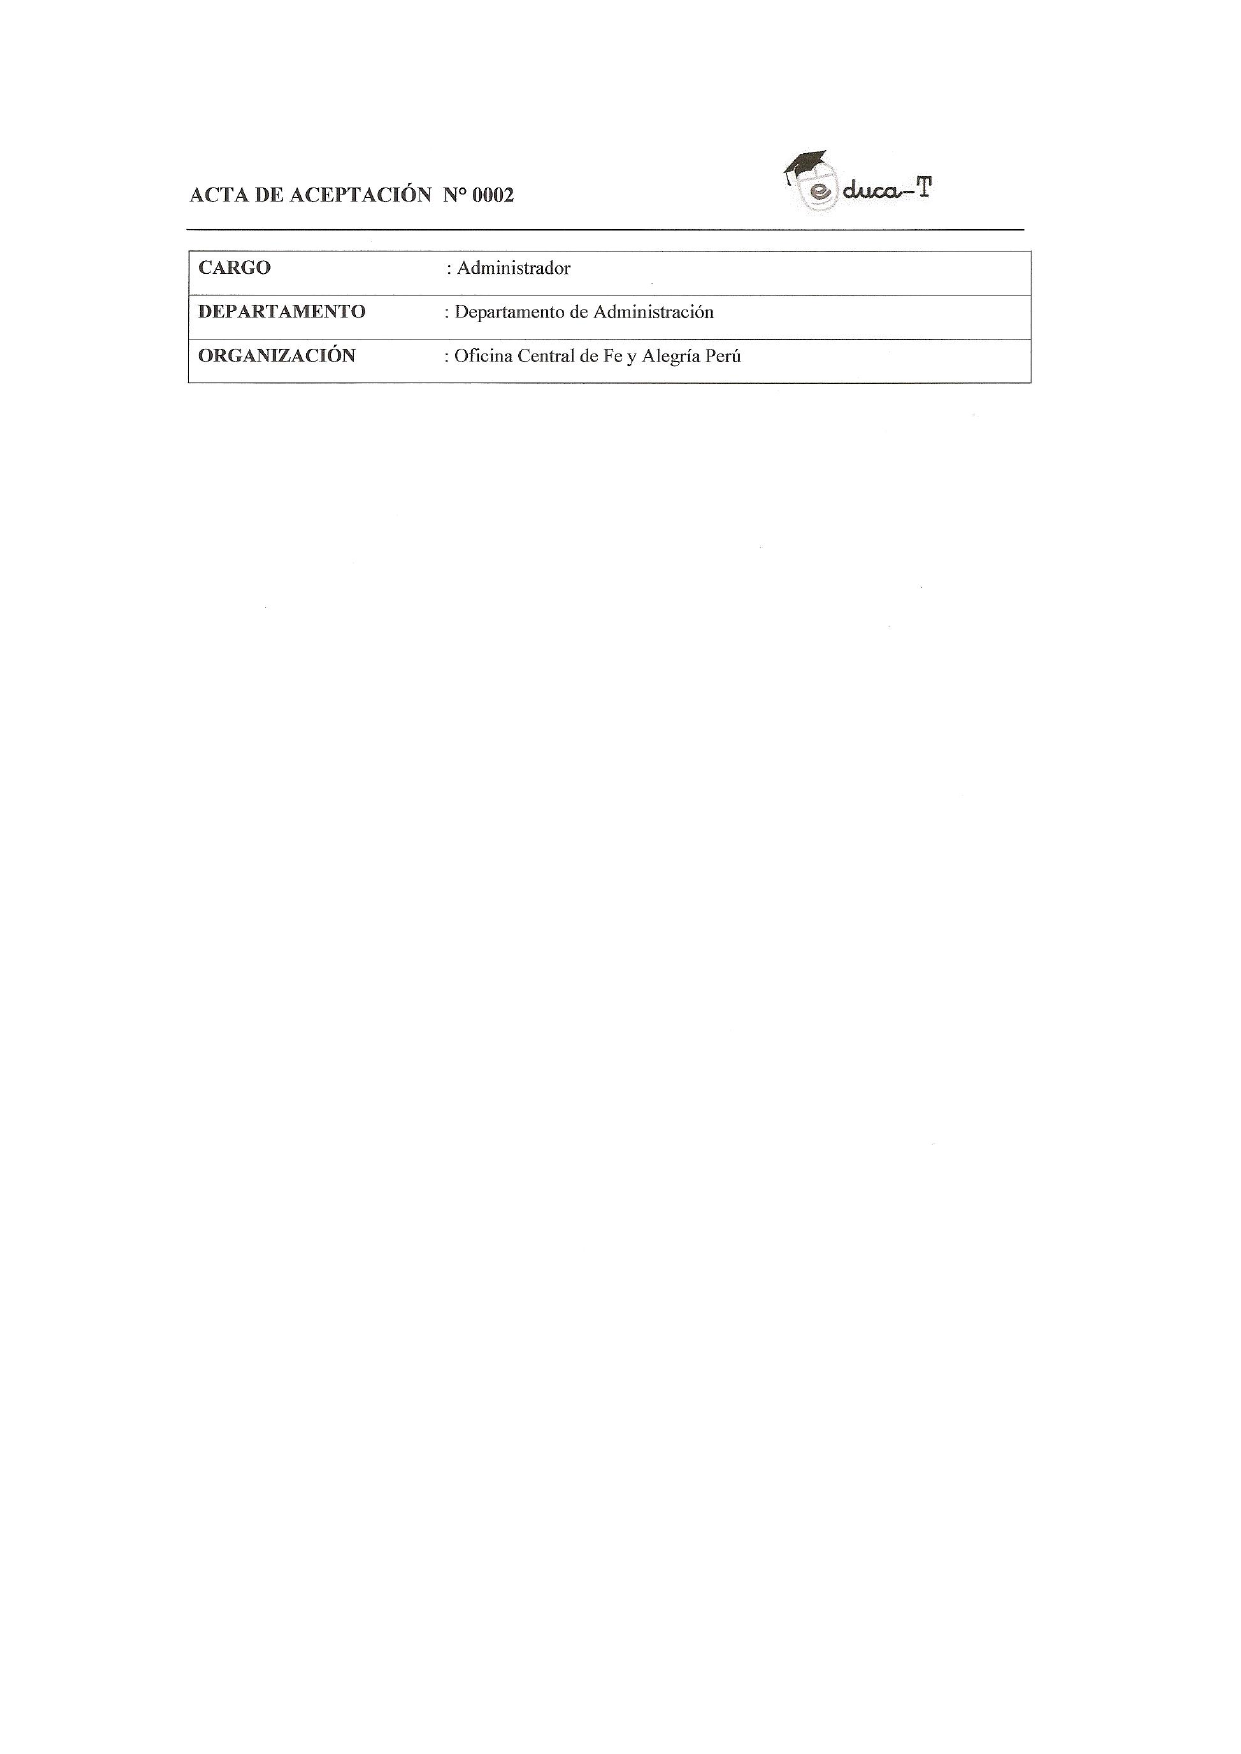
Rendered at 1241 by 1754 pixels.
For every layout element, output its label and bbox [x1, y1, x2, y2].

picture [177, 147, 1052, 1375]
